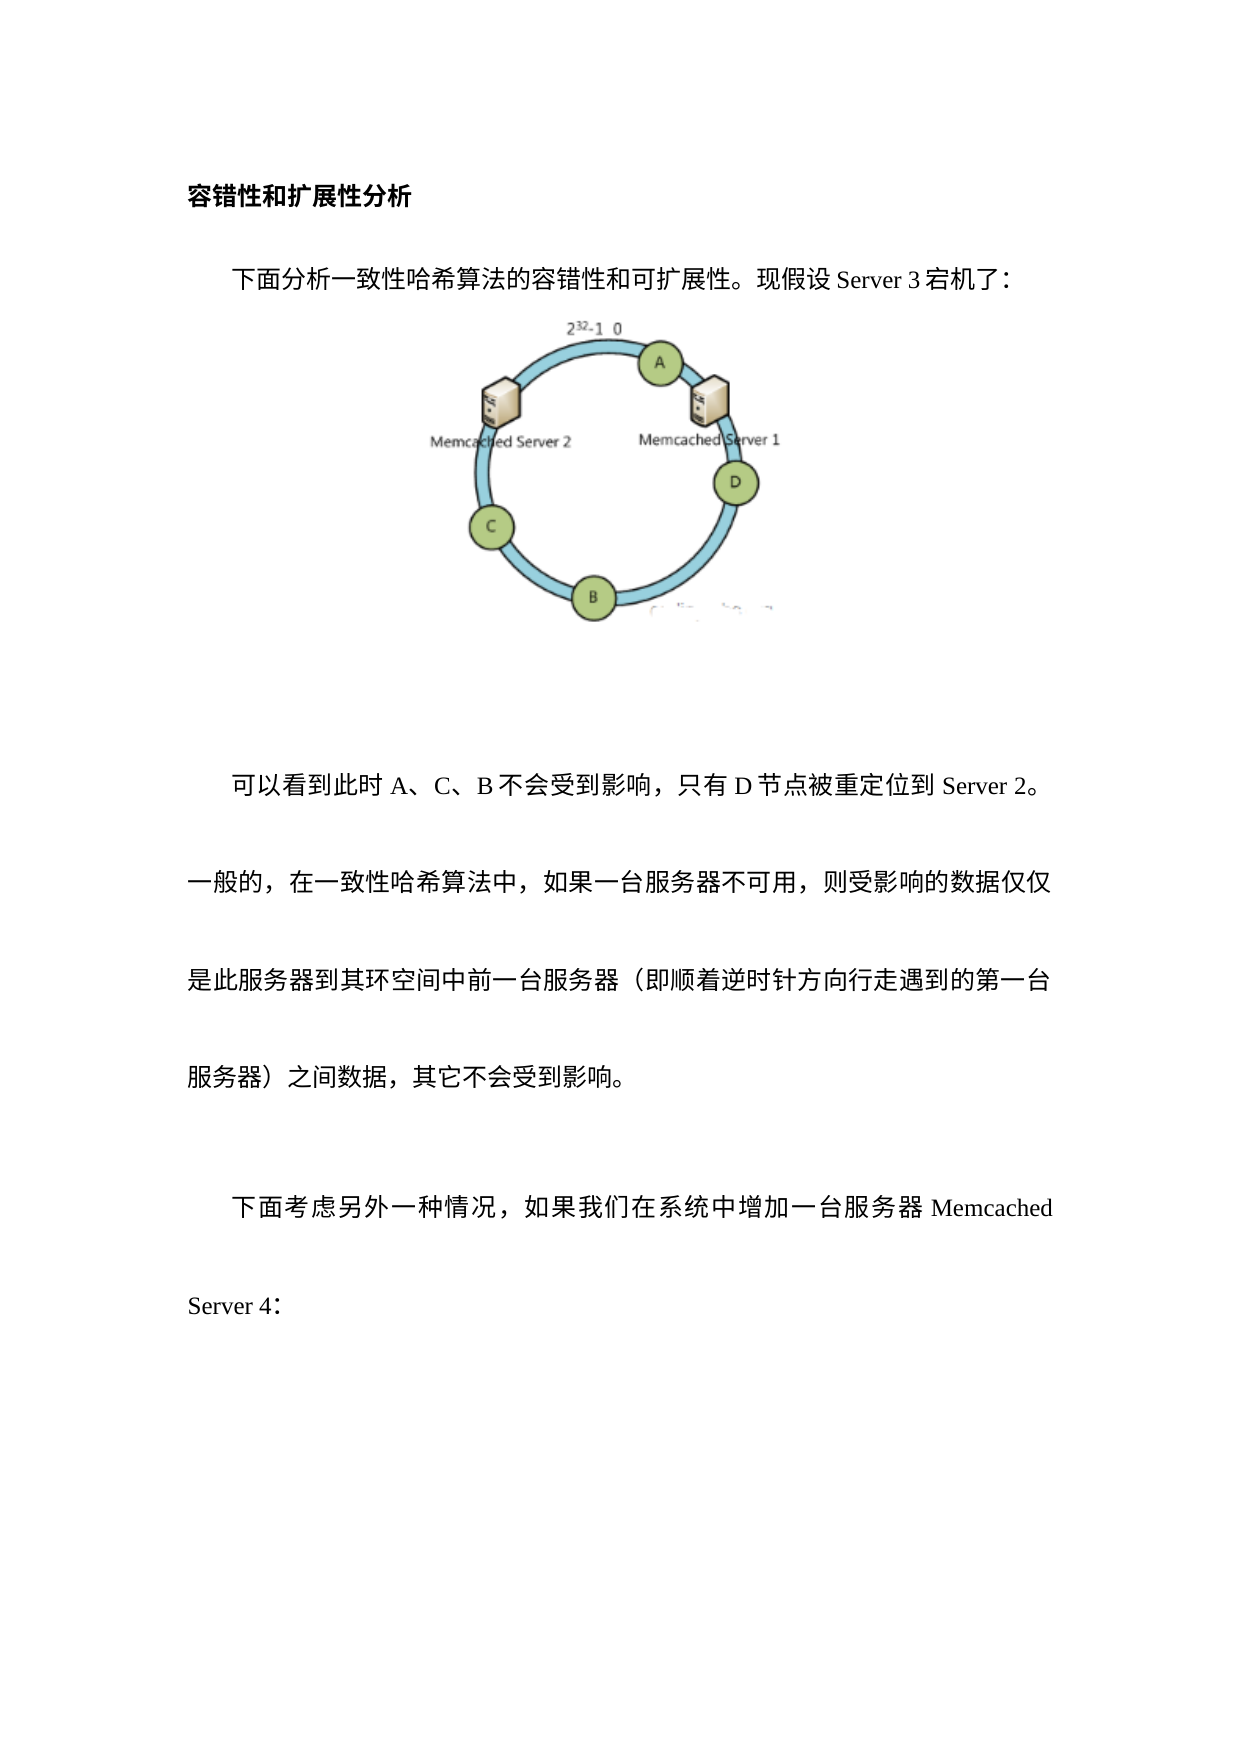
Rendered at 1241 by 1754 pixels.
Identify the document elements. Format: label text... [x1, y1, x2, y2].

text 下面考虑另外一种情况，如果我们在系统中增加一台服务器Memcached Server 4： [187, 1173, 1053, 1336]
picture [427, 312, 813, 672]
text 可以看到此时A、C、B不会受到影响，只有D节点被重定位到Server 2。一般的，在一致性哈希算法中，如果一台服务器不可用，则受影响的数据仅仅是此服务器到其环空间中前一台服务器（即顺着逆时针方向行走遇到的第一台服务器）之间数据，其它不会受到影响。 [187, 328, 1053, 1108]
text 下面分析一致性哈希算法的容错性和可扩展性。现假设Server 3宕机了： [187, 245, 1053, 310]
subtitle 容错性和扩展性分析 [187, 162, 1053, 227]
